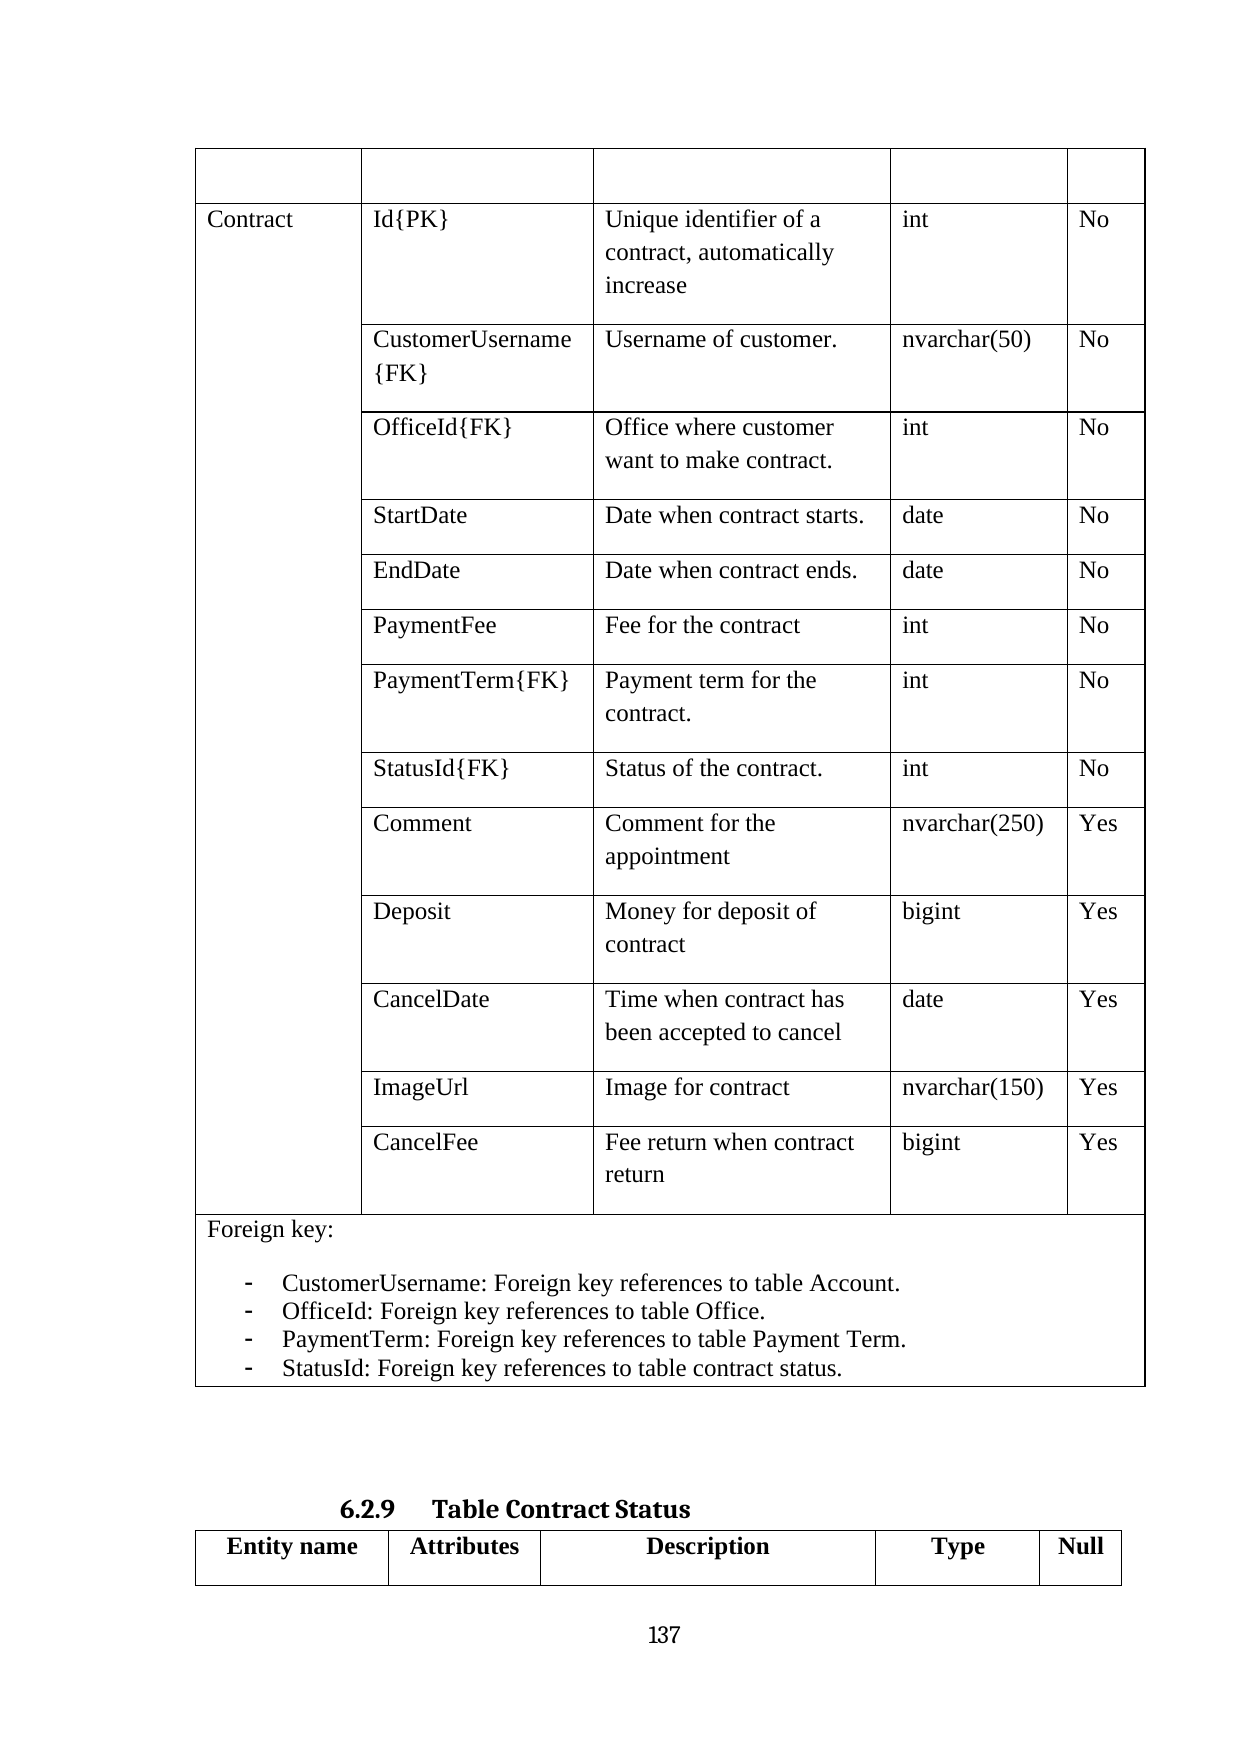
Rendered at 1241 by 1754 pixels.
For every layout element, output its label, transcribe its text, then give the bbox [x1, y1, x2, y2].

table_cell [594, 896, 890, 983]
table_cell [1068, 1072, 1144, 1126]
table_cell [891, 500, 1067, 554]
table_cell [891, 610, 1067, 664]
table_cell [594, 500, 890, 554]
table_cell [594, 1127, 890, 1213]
subtitle Table Contract Status [340, 1494, 1122, 1526]
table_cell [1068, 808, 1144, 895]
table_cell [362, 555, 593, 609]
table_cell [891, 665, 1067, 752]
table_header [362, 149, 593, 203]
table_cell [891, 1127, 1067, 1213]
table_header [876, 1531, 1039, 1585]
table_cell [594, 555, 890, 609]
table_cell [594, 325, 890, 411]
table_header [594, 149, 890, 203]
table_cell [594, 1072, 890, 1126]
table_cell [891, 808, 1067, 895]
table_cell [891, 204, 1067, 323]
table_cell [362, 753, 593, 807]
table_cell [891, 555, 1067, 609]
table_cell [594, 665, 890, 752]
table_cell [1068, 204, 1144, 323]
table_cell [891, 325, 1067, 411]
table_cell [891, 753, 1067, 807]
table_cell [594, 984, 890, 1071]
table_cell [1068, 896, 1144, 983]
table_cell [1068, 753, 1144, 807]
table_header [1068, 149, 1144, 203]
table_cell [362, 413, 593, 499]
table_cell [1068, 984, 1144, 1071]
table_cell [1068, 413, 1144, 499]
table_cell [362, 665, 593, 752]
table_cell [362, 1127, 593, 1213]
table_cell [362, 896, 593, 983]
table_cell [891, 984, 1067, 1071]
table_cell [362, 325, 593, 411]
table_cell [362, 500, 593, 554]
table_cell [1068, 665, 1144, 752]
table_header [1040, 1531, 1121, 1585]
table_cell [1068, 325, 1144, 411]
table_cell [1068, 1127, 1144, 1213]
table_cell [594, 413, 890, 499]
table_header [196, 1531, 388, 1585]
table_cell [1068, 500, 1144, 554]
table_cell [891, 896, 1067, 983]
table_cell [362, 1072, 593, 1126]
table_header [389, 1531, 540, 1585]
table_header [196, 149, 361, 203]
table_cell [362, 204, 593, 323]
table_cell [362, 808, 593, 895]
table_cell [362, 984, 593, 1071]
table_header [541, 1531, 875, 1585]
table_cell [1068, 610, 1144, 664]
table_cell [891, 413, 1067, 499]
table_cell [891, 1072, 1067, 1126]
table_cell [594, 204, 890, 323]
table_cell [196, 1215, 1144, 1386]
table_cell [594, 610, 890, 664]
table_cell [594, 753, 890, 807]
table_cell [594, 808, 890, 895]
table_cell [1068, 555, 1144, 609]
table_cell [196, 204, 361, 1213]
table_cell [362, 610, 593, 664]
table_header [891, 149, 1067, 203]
